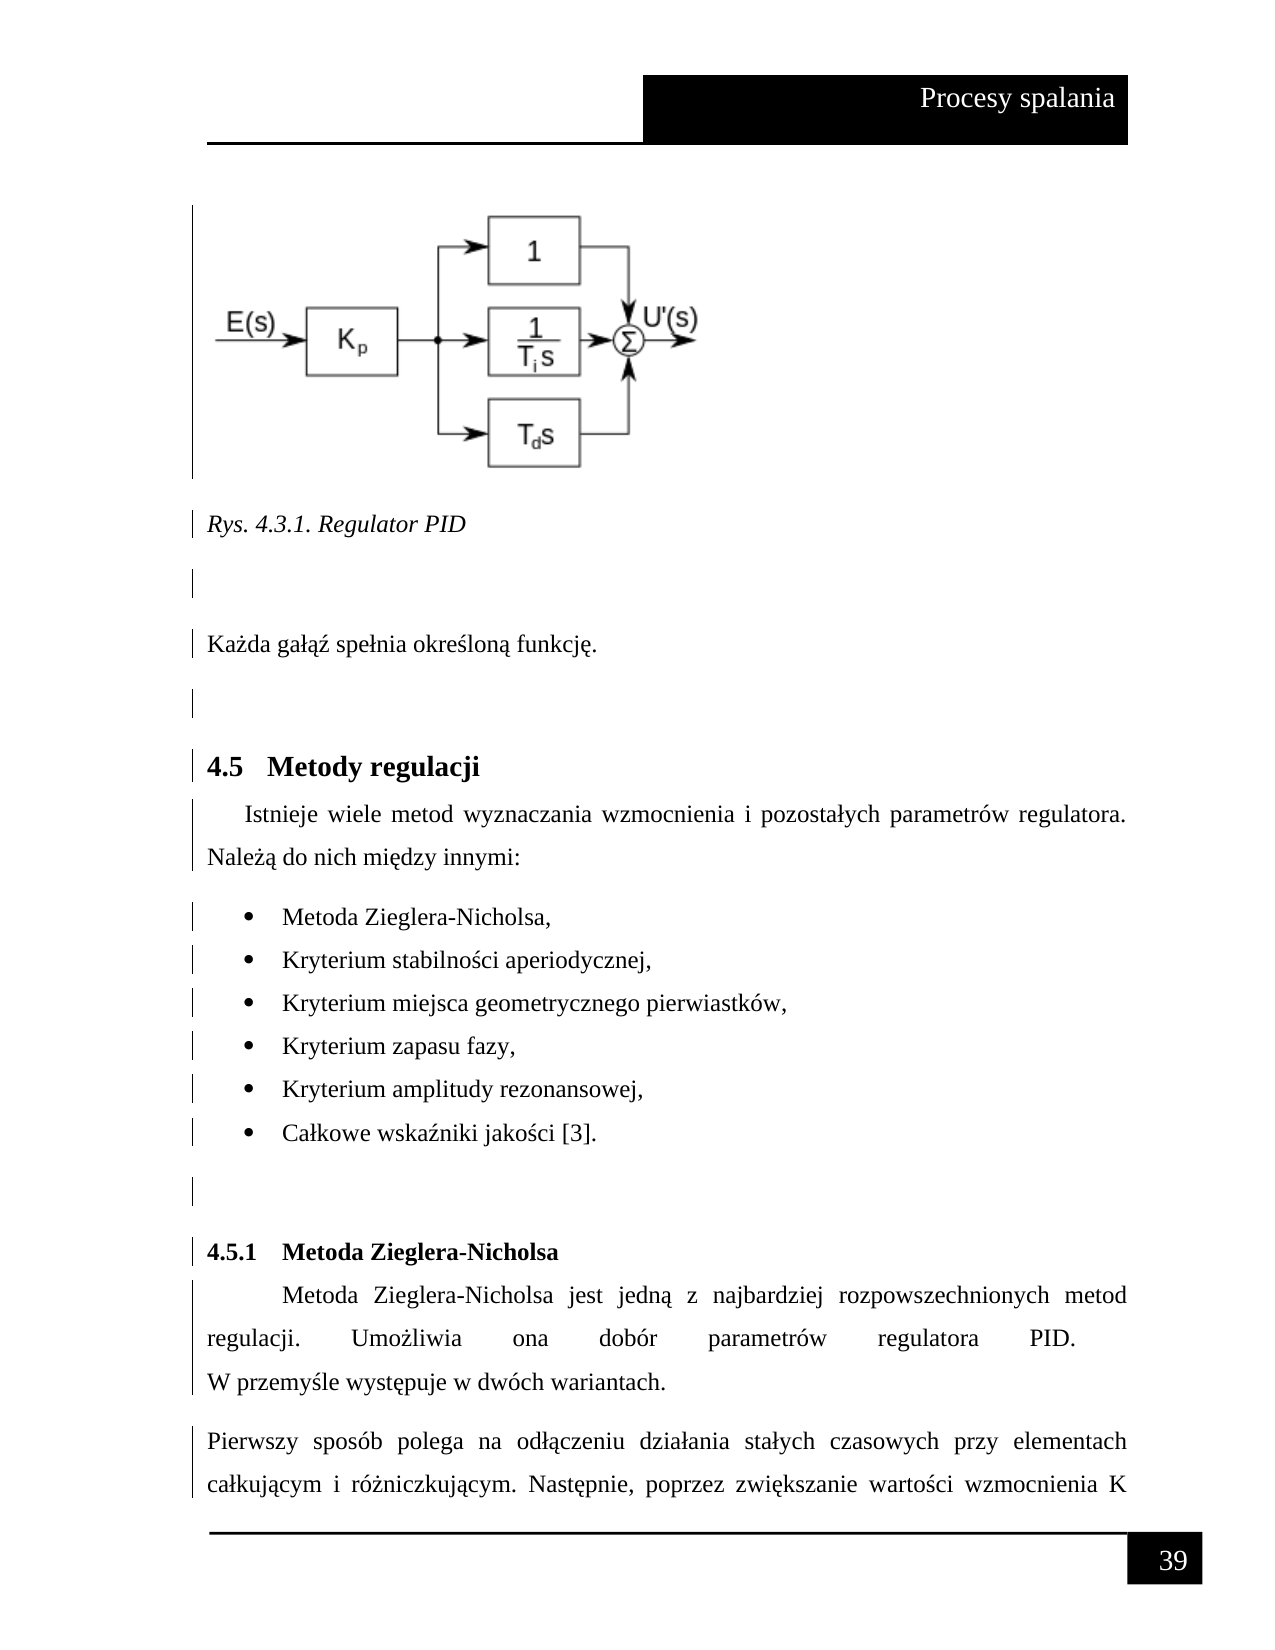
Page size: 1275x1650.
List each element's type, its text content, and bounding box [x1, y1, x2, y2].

list Kryterium amplitudy rezonansowej, [244, 1074, 1127, 1103]
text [207, 1426, 1127, 1498]
list Kryterium zapasu fazy, [244, 1031, 1127, 1060]
picture [206, 205, 707, 479]
list Kryterium miejsca geometrycznego pierwiastków, [244, 988, 1127, 1017]
subtitle Metody regulacji [207, 749, 1127, 782]
list Kryterium stabilności aperiodycznej, [244, 945, 1127, 974]
list Całkowe wskaźniki jakości [3]. [244, 1118, 1127, 1146]
text Metoda Zieglera-Nicholsa jest jedną z najbardziej rozpowszechnionych metod regulacji. Umożliwia ona dobór parametrów regulatora PID. W przemyśle występuje w dwóch wariantach. [207, 1280, 1127, 1395]
text Rys. 4.3.1. Regulator PID [207, 509, 1127, 538]
text Każda gałąź spełnia określoną funkcję. [207, 629, 1127, 658]
list Metoda Zieglera-Nicholsa, [244, 902, 1127, 931]
text Istnieje wiele metod wyznaczania wzmocnienia i pozostałych parametrów regulatora. Należą do nich między innymi: [207, 799, 1127, 871]
subtitle Metoda Zieglera-Nicholsa [207, 1237, 1127, 1266]
